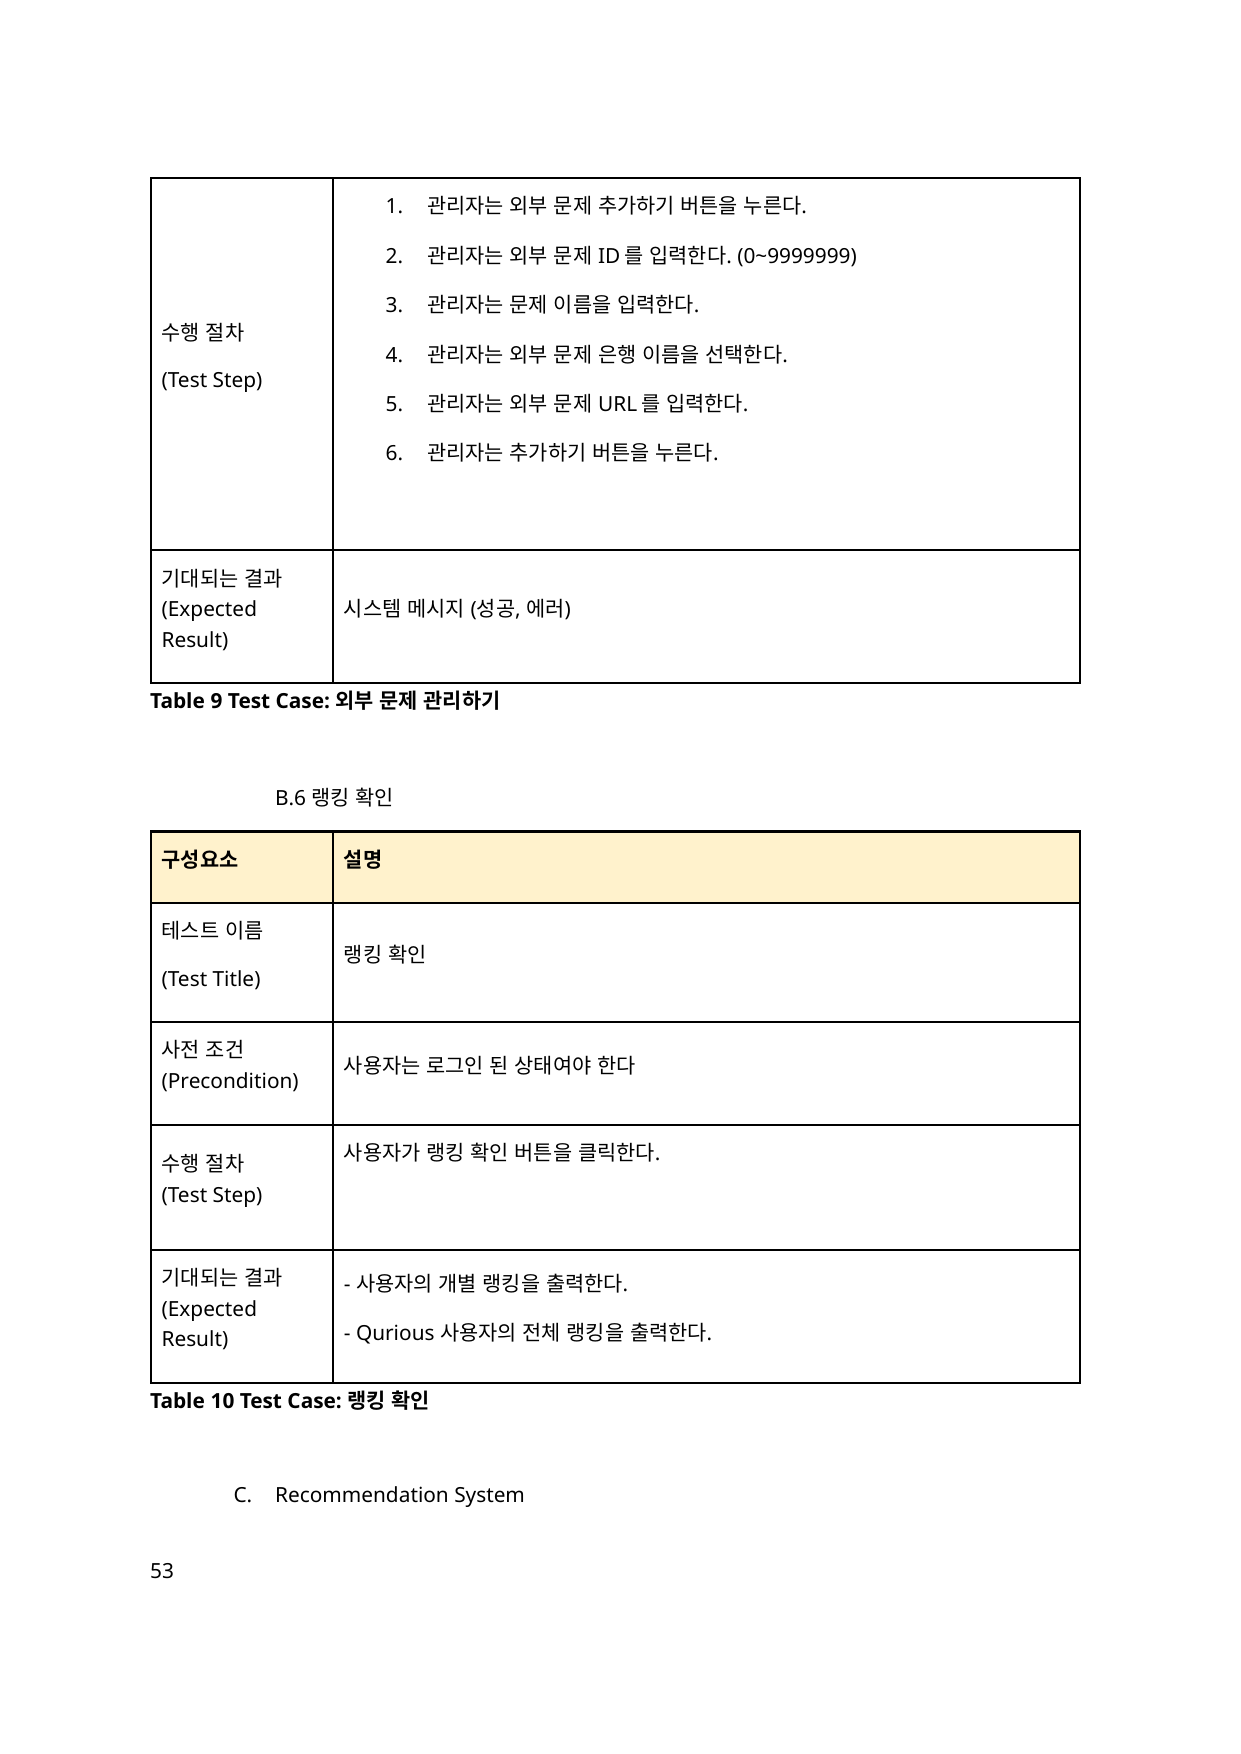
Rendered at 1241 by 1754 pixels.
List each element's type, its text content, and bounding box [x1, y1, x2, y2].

table_cell 사용자가 랭킹 확인 버튼을 클릭한다. [334, 1126, 1079, 1249]
table_cell 사용자는 로그인 된 상태여야 한다 [334, 1023, 1079, 1123]
table_cell 시스템 메시지 (성공, 에러) [334, 551, 1079, 682]
table_header 설명 [334, 833, 1079, 902]
table_cell - 사용자의 개별 랭킹을 출력한다. - Qurious 사용자의 전체 랭킹을 출력한다. [334, 1251, 1079, 1382]
text B.6 랭킹 확인 [275, 781, 1090, 811]
table_cell 수행 절차 (Test Step) [152, 179, 332, 549]
table_cell 수행 절차 (Test Step) [152, 1126, 332, 1249]
table_header 구성요소 [152, 833, 332, 902]
table_cell 관리자는 외부 문제 추가하기 버튼을 누른다. 관리자는 외부 문제 ID를 입력한다. (0~9999999) 관리자는 문제 이름을 입력한다. 관리자는 외부 문제 은행 이름을 선택한다. 관리자는 외부 문제 URL를 입력한다. 관리자는 추가하기 버튼을 누른다. [334, 179, 1079, 549]
table_cell 기대되는 결과 (Expected Result) [152, 1251, 332, 1382]
table_cell 기대되는 결과 (Expected Result) [152, 551, 332, 682]
subtitle Recommendation System [233, 1481, 1090, 1509]
table_cell 테스트 이름 (Test Title) [152, 904, 332, 1021]
table_cell 사전 조건 (Precondition) [152, 1023, 332, 1123]
table_cell 랭킹 확인 [334, 904, 1079, 1021]
